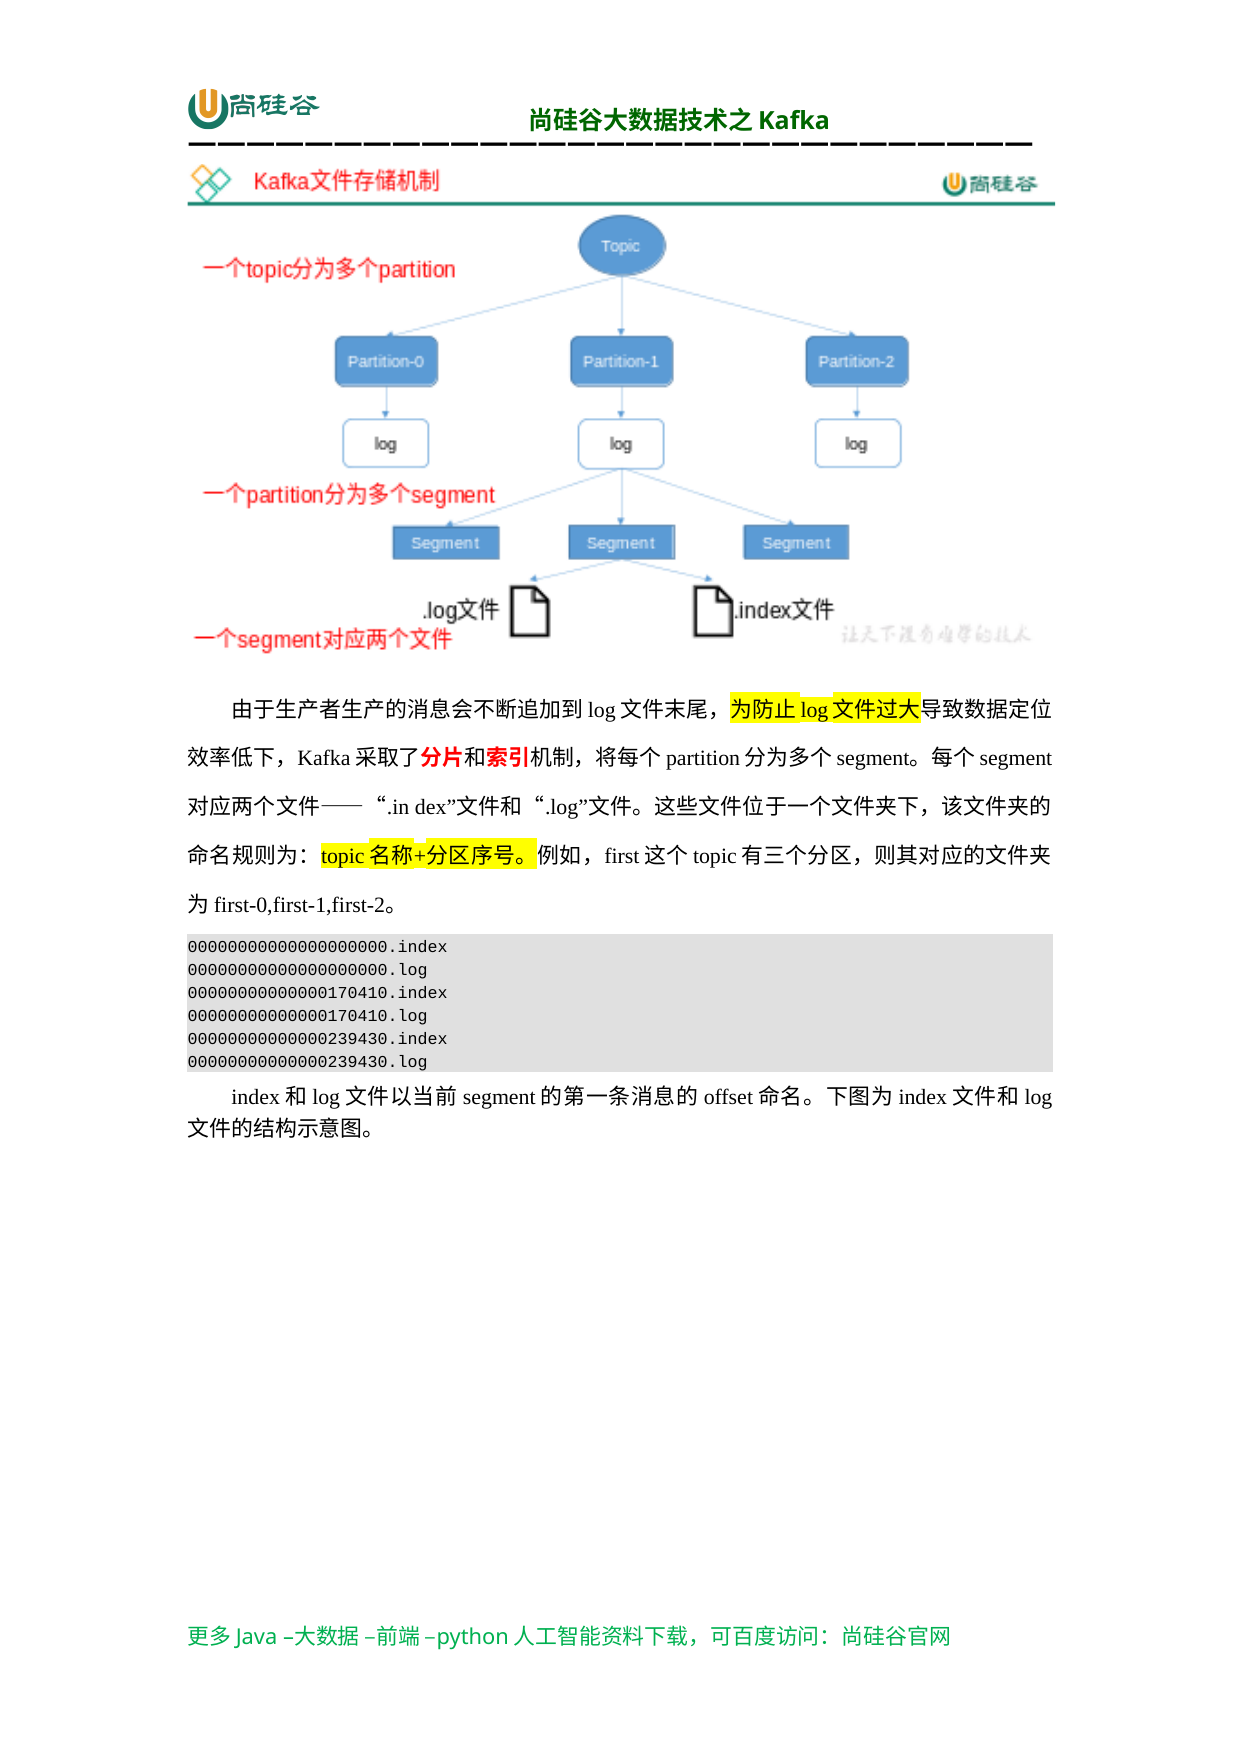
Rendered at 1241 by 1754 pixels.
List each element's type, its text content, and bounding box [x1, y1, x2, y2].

text index和log文件以当前segment的第一条消息的offset命名。下图为index文件和log文件的结构示意图。 [187, 1078, 1053, 1143]
text 00000000000000239430.index [187, 1026, 1053, 1049]
text 00000000000000239430.log [187, 1049, 1053, 1072]
text 00000000000000000000.index [187, 934, 1053, 957]
text 由于生产者生产的消息会不断追加到log文件末尾，为防止log文件过大导致数据定位效率低下，Kafka采取了分片和索引机制，将每个partition分为多个segment。每个segment对应两个文件——“.in dex”文件和“.log”文件。这些文件位于一个文件夹下，该文件夹的命名规则为：topic名称+分区序号。例如，first这个topic有三个分区，则其对应的文件夹为first-0,first-1,first-2。 [187, 691, 1053, 919]
text 00000000000000170410.log [187, 1003, 1053, 1026]
text 00000000000000000000.log [187, 957, 1053, 980]
text 00000000000000170410.index [187, 980, 1053, 1003]
